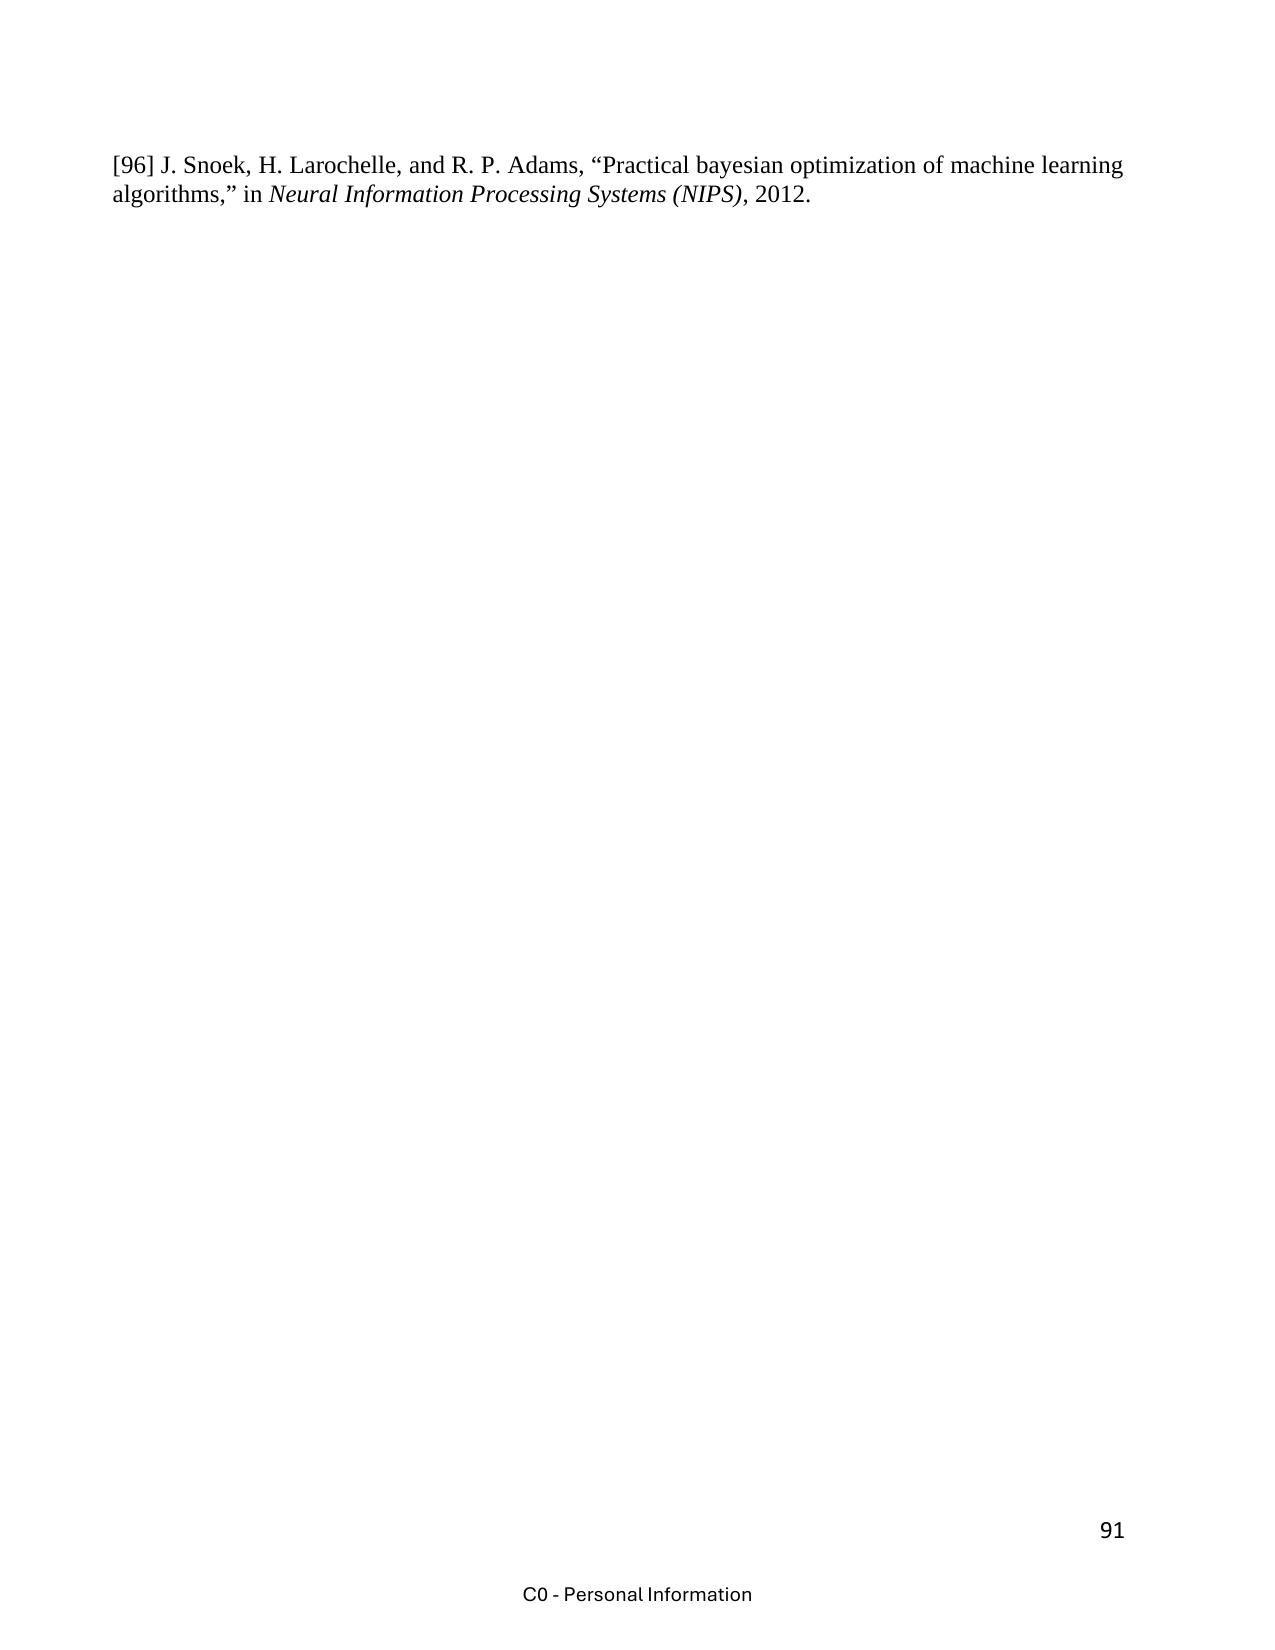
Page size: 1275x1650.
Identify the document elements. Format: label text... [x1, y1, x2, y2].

text [96] J. Snoek, H. Larochelle, and R. P. Adams, “Practical bayesian optimization of machine learning algorithms,” in Neural Information Processing Systems (NIPS), 2012. [112, 150, 1125, 207]
